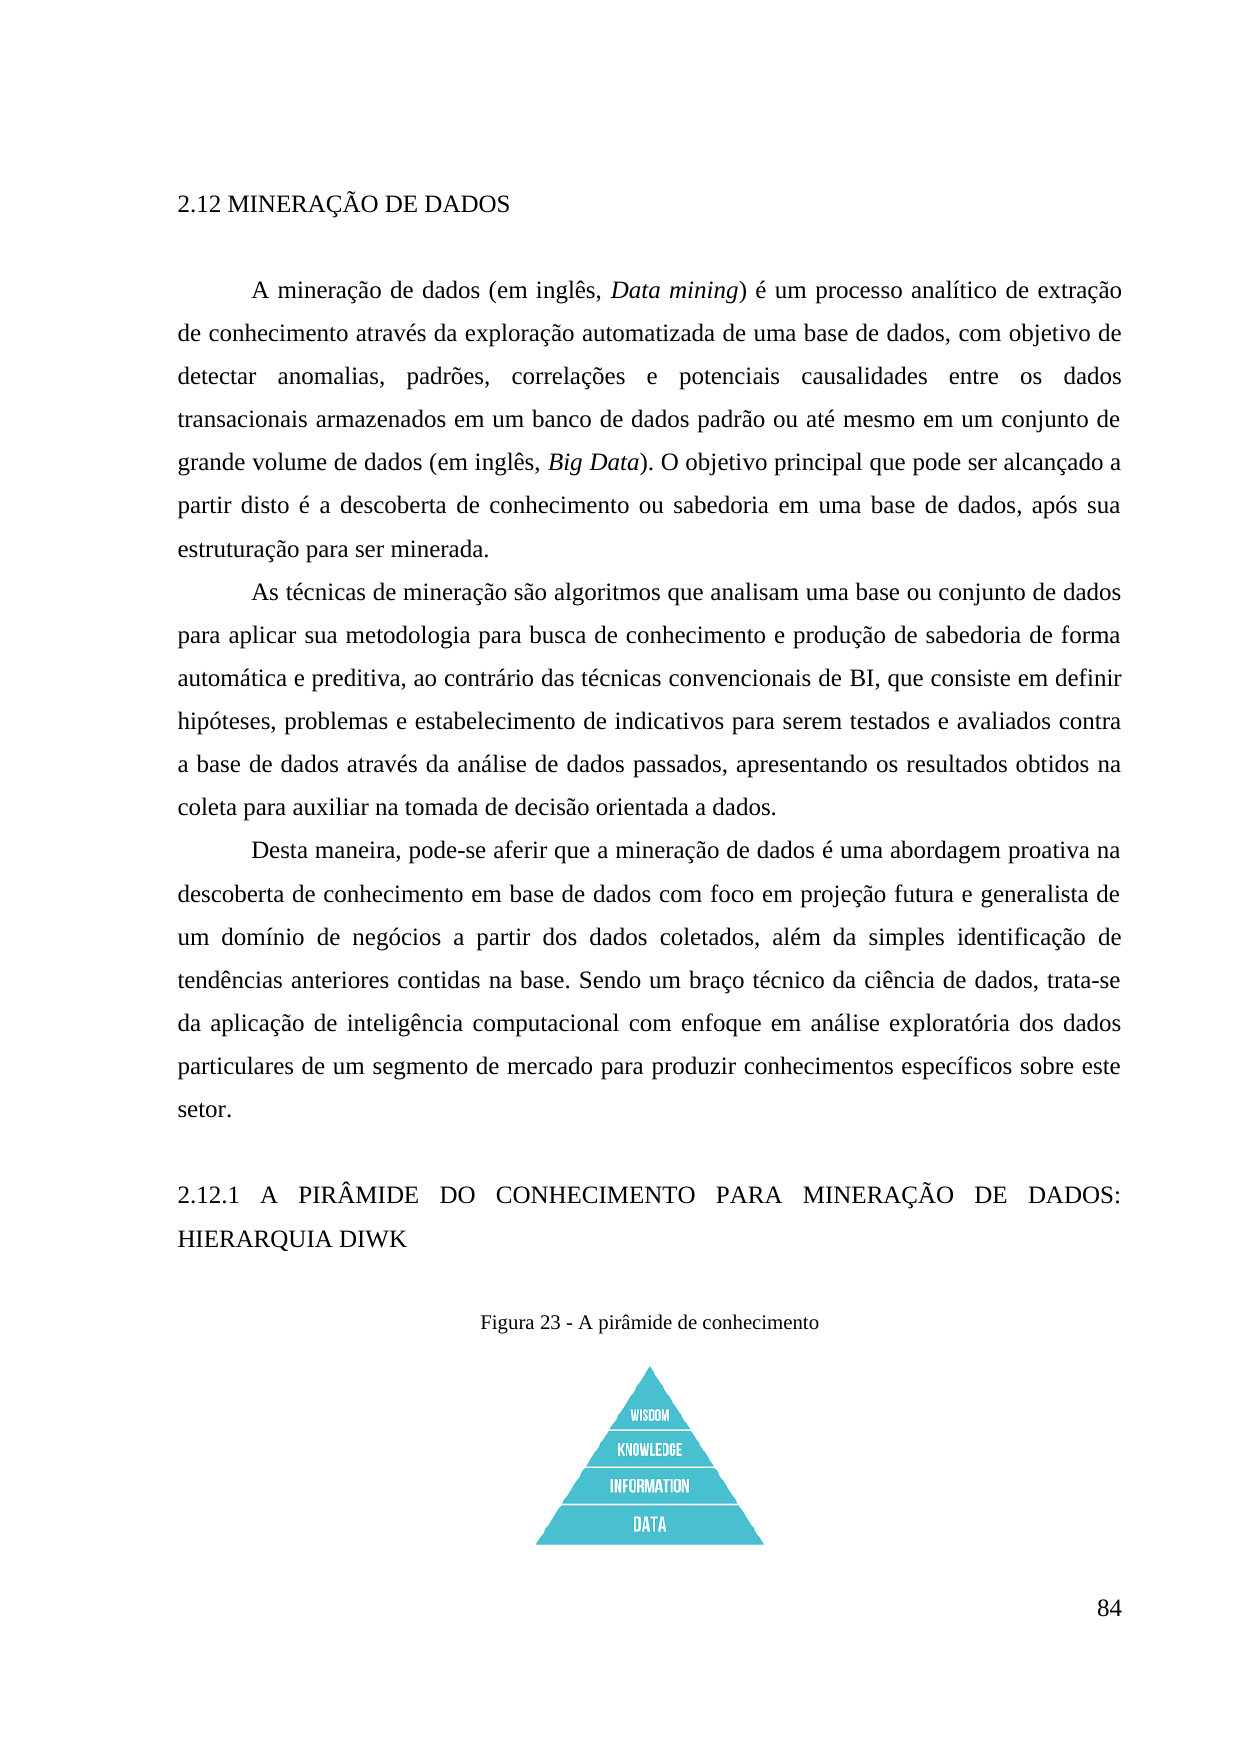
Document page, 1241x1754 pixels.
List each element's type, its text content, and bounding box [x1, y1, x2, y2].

subtitle 2.12 MINERAÇÃO DE DADOS [177, 189, 1122, 217]
text Figura 23 - A pirâmide de conhecimento [177, 1310, 1122, 1334]
picture [535, 1366, 764, 1545]
text As técnicas de mineração são algoritmos que analisam uma base ou conjunto de dados para aplicar sua metodologia para busca de conhecimento e produção de sabedoria de forma automática e preditiva, ao contrário das técnicas convencionais de BI, que consiste em definir hipóteses, problemas e estabelecimento de indicativos para serem testados e avaliados contra a base de dados através da análise de dados passados, apresentando os resultados obtidos na coleta para auxiliar na tomada de decisão orientada a dados. [177, 577, 1122, 821]
text Desta maneira, pode-se aferir que a mineração de dados é uma abordagem proativa na descoberta de conhecimento em base de dados com foco em projeção futura e generalista de um domínio de negócios a partir dos dados coletados, além da simples identificação de tendências anteriores contidas na base. Sendo um braço técnico da ciência de dados, trata-se da aplicação de inteligência computacional com enfoque em análise exploratória dos dados particulares de um segmento de mercado para produzir conhecimentos específicos sobre este setor. [177, 836, 1122, 1123]
text A mineração de dados (em inglês, Data mining) é um processo analítico de extração de conhecimento através da exploração automatizada de uma base de dados, com objetivo de detectar anomalias, padrões, correlações e potenciais causalidades entre os dados transacionais armazenados em um banco de dados padrão ou até mesmo em um conjunto de grande volume de dados (em inglês, Big Data). O objetivo principal que pode ser alcançado a partir disto é a descoberta de conhecimento ou sabedoria em uma base de dados, após sua estruturação para ser minerada. [177, 275, 1122, 562]
subtitle 2.12.1 A PIRÂMIDE DO CONHECIMENTO PARA MINERAÇÃO DE DADOS: HIERARQUIA DIWK [177, 1181, 1122, 1252]
